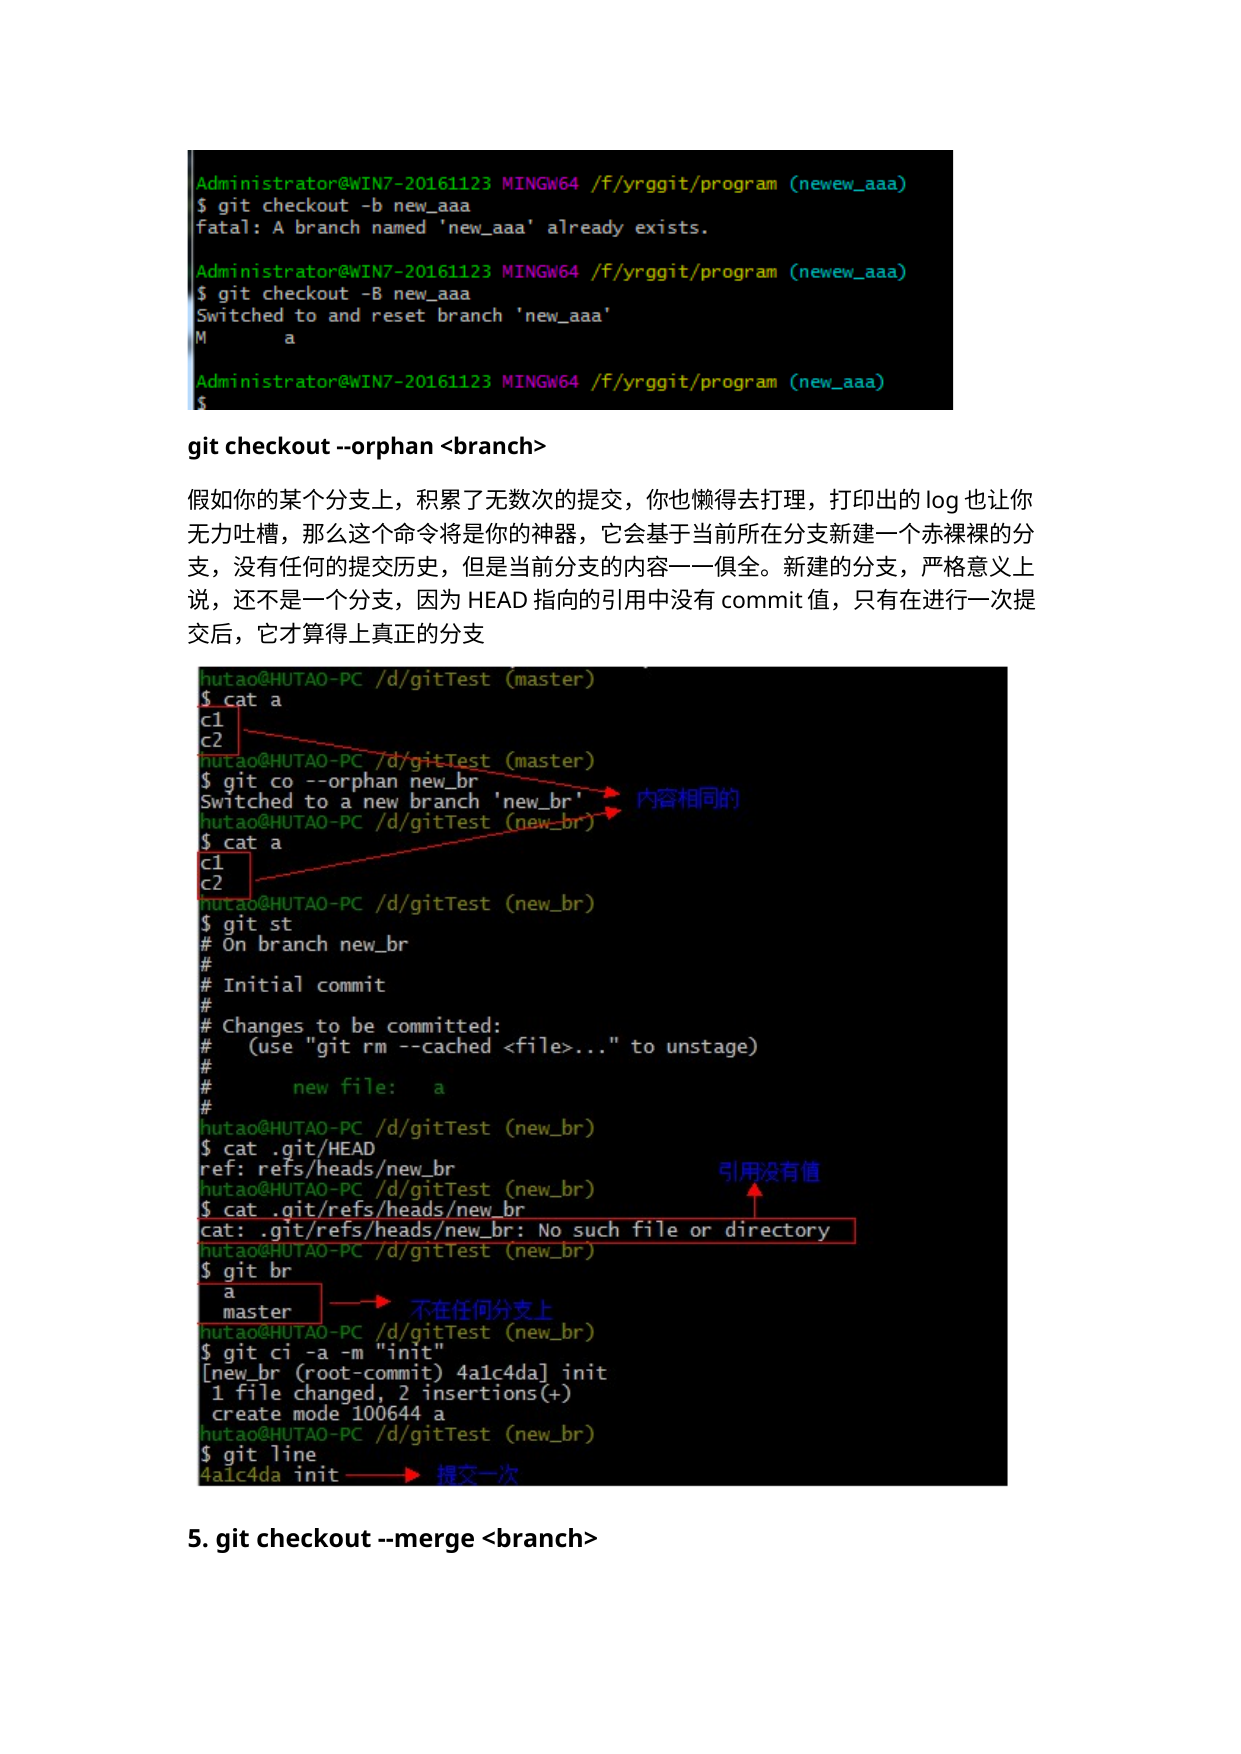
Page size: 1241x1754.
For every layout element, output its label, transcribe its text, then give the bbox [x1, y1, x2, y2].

text 假如你的某个分支上，积累了无数次的提交，你也懒得去打理，打印出的log也让你无力吐槽，那么这个命令将是你的神器，它会基于当前所在分支新建一个赤裸裸的分支，没有任何的提交历史，但是当前分支的内容一一俱全。新建的分支，严格意义上说，还不是一个分支，因为HEAD指向的引用中没有commit值，只有在进行一次提交后，它才算得上真正的分支 [187, 482, 1053, 648]
picture [187, 648, 1053, 1492]
text 5. git checkout --merge <branch> [187, 1521, 1053, 1555]
text git checkout --orphan <branch> [187, 430, 1053, 461]
picture [187, 150, 954, 410]
